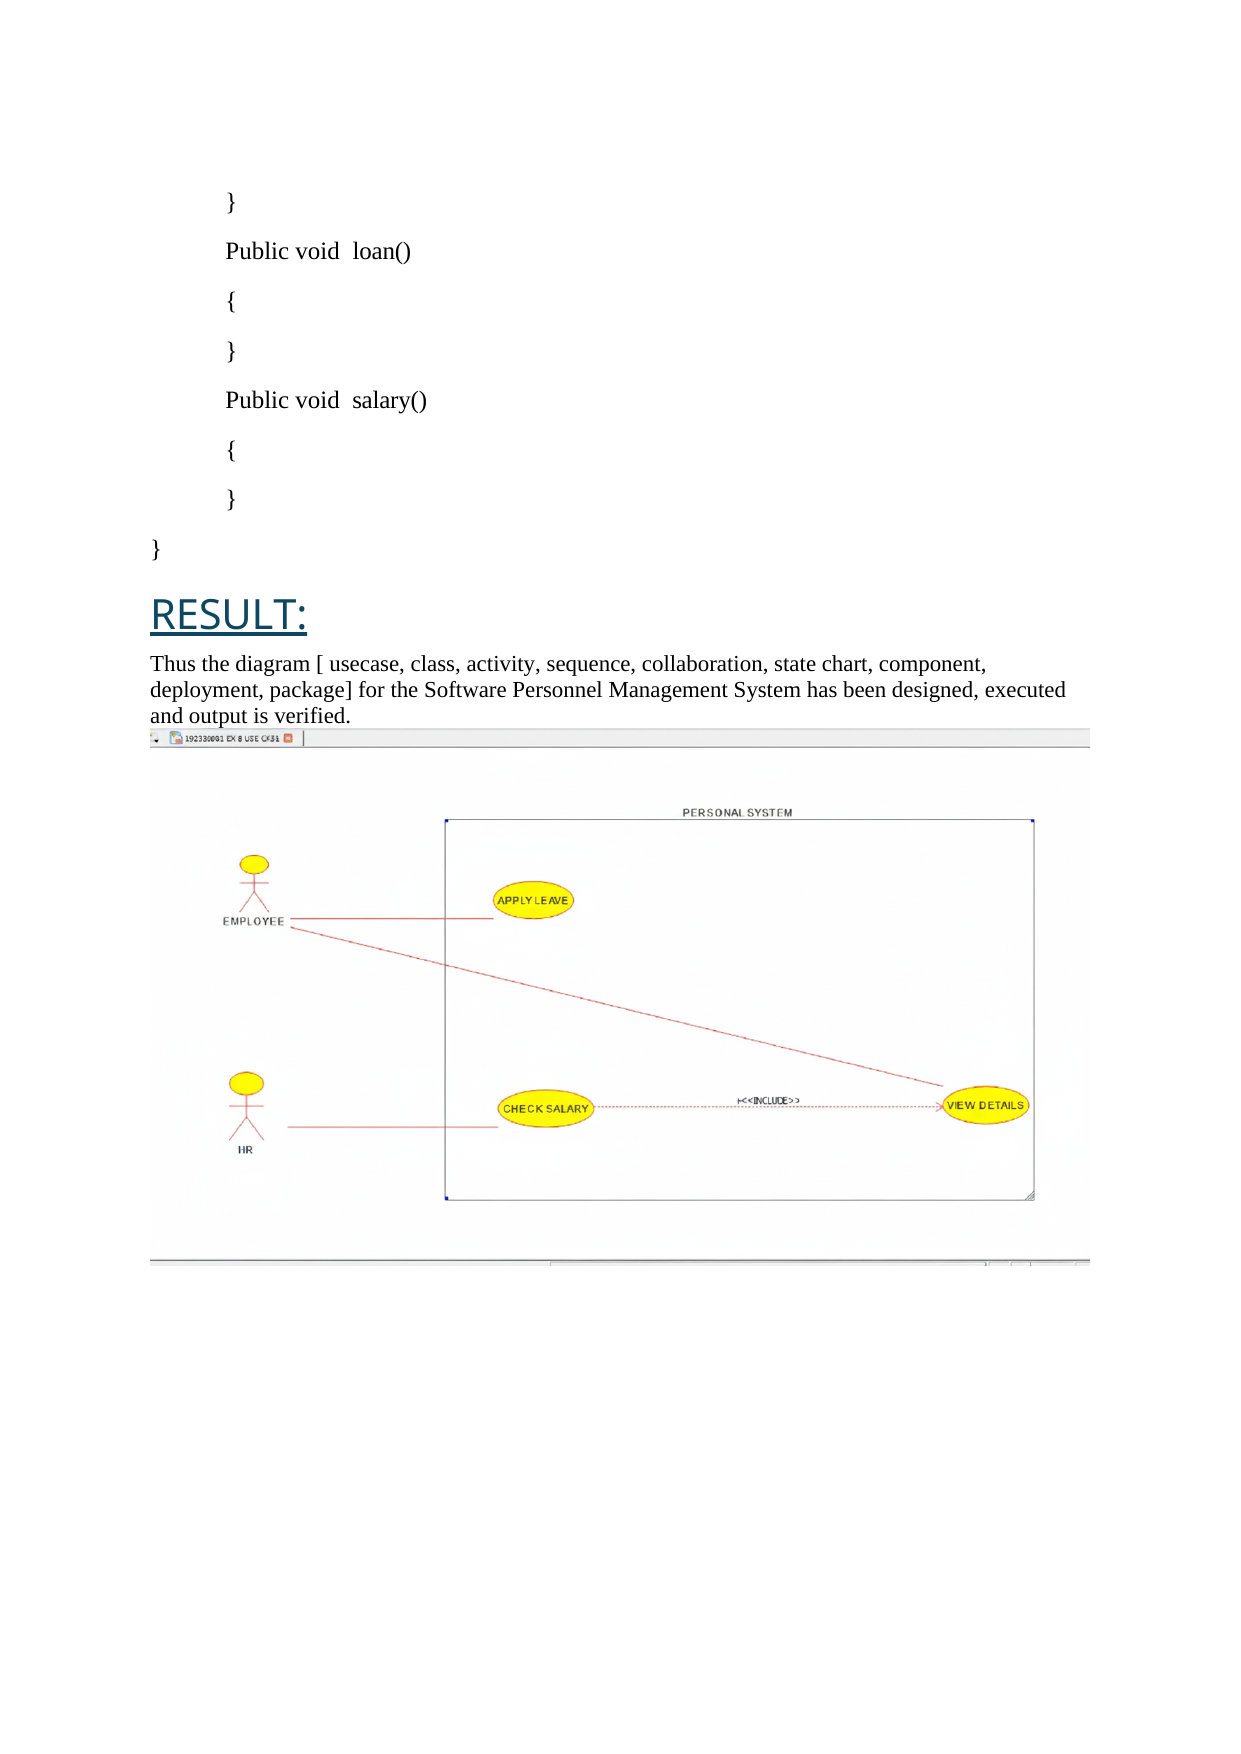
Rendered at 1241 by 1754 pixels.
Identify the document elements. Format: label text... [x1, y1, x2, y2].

text Thus the diagram [ usecase, class, activity, sequence, collaboration, state chart, component, deployment, package] for the Software Personnel Management System has been designed, executed and output is verified. [150, 649, 1090, 728]
text { [225, 286, 1090, 315]
subtitle RESULT: [150, 584, 1090, 641]
text Public void salary() [225, 385, 1090, 414]
text } [225, 484, 1090, 513]
text } [225, 187, 1090, 216]
text { [225, 435, 1090, 464]
text } [150, 534, 1090, 563]
text Public void loan() [225, 236, 1090, 265]
picture [150, 728, 1091, 1266]
text } [225, 336, 1090, 365]
